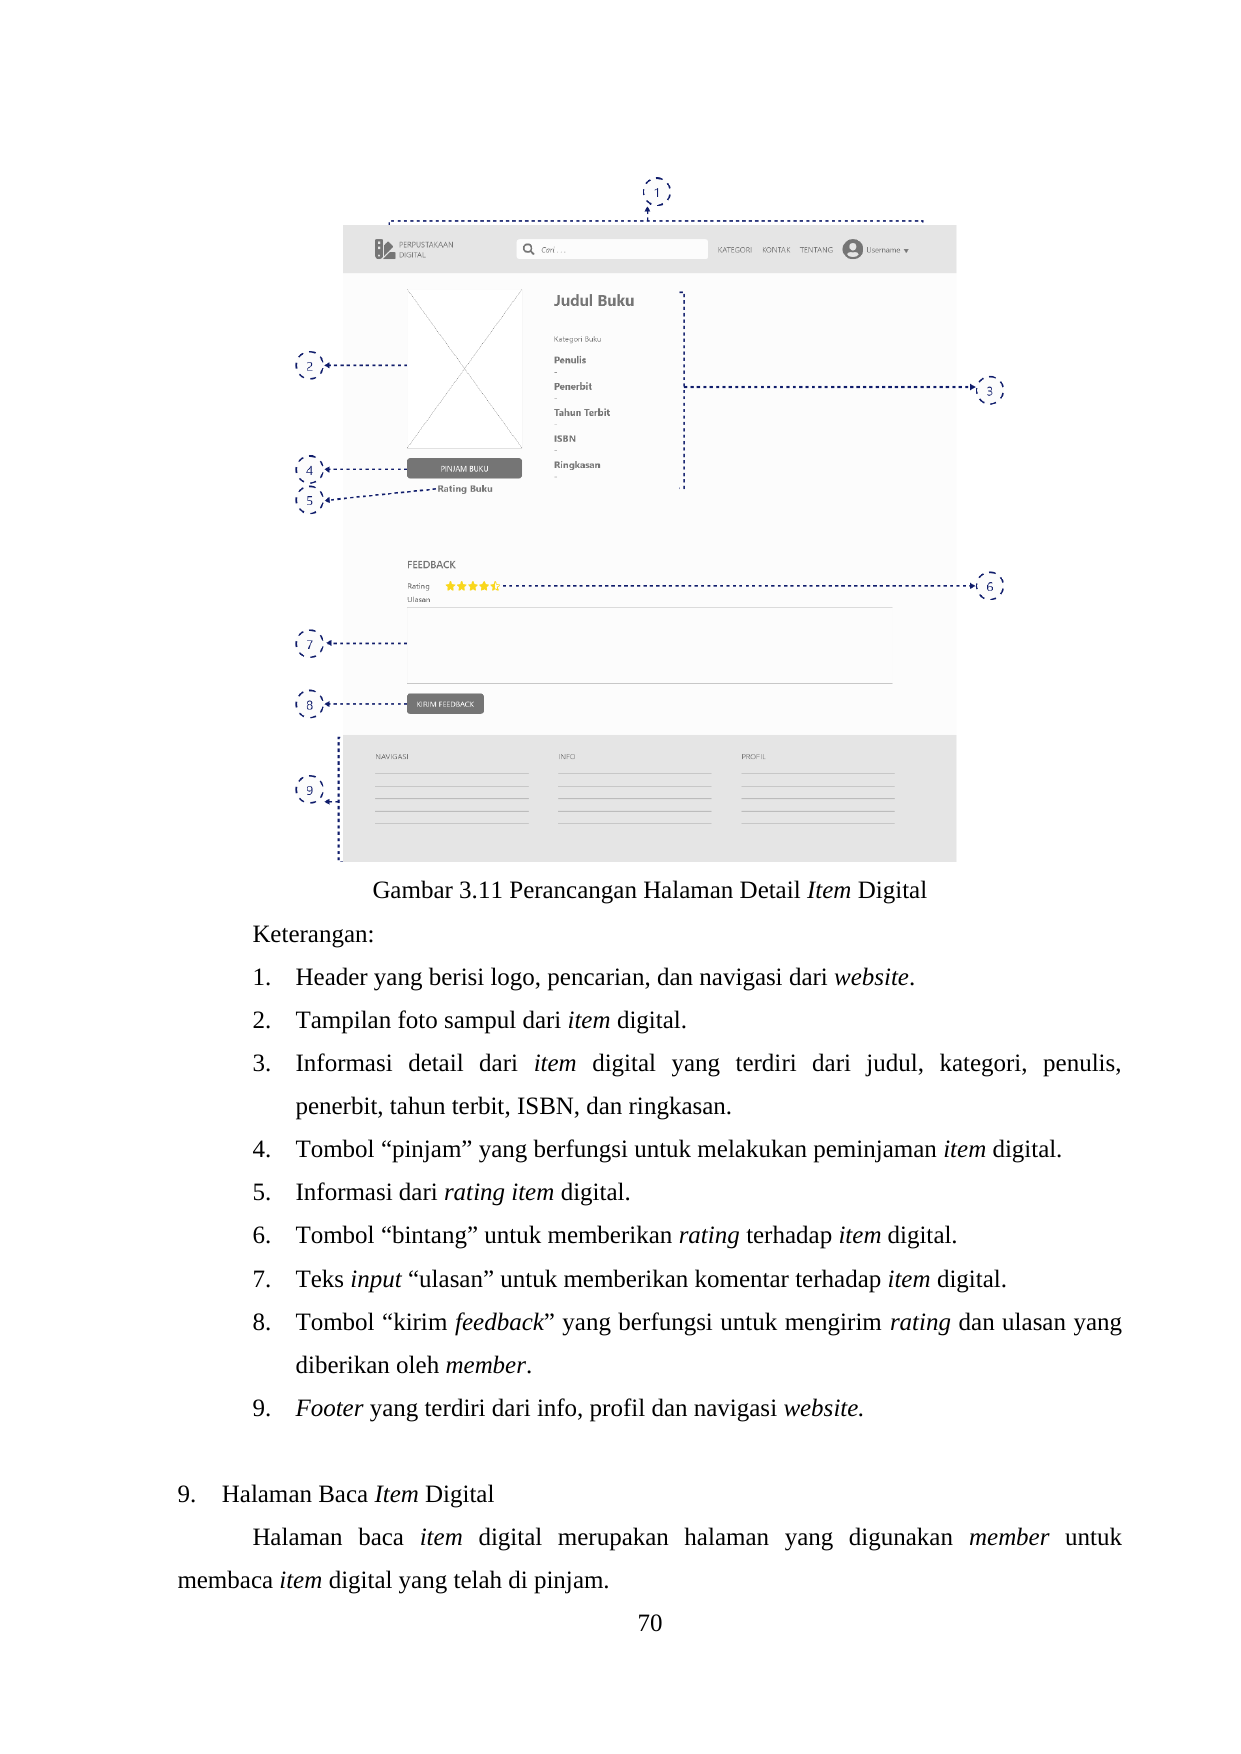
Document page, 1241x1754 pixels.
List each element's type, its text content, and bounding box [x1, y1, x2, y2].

list Tombol “pinjam” yang berfungsi untuk melakukan peminjaman item digital. [252, 1134, 1122, 1163]
list Tombol “bintang” untuk memberikan rating terhadap item digital. [252, 1221, 1122, 1249]
list Tampilan foto sampul dari item digital. [252, 1005, 1122, 1034]
list Halaman Baca Item Digital [177, 1479, 1122, 1508]
list Teks input “ulasan” untuk memberikan komentar terhadap item digital. [252, 1264, 1122, 1292]
text Keterangan: [177, 919, 1122, 947]
list Informasi detail dari item digital yang terdiri dari judul, kategori, penulis, penerbit, tahun terbit, ISBN, dan ringkasan. [252, 1048, 1122, 1120]
list Informasi dari rating item digital. [252, 1177, 1122, 1206]
text Halaman baca item digital merupakan halaman yang digunakan member untuk membaca item digital yang telah di pinjam. [177, 1522, 1122, 1594]
picture [295, 177, 1004, 862]
list Tombol “kirim feedback” yang berfungsi untuk mengirim rating dan ulasan yang diberikan oleh member. [252, 1307, 1122, 1379]
list Header yang berisi logo, pencarian, dan navigasi dari website. [252, 962, 1122, 991]
list Footer yang terdiri dari info, profil dan navigasi website. [252, 1393, 1122, 1422]
text Gambar 3.11 Perancangan Halaman Detail Item Digital [177, 876, 1122, 904]
